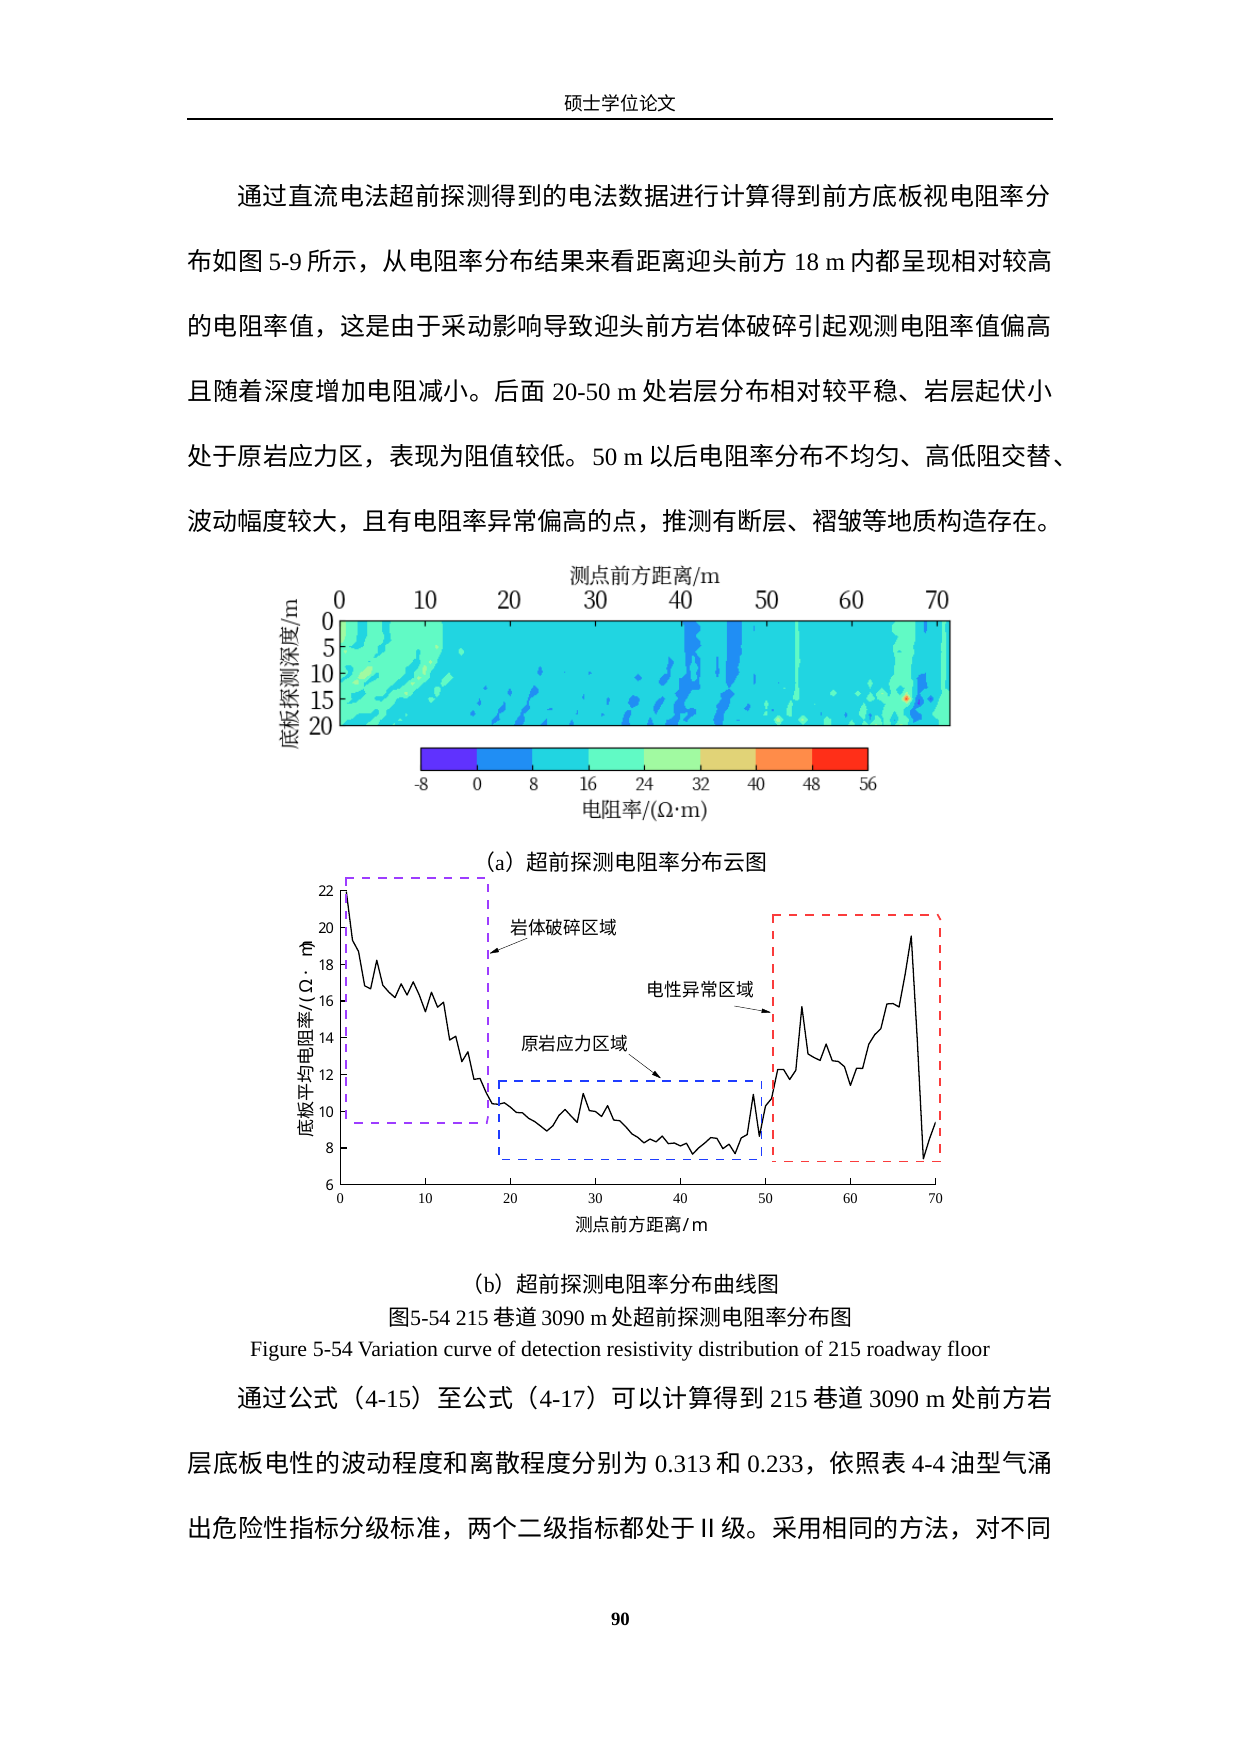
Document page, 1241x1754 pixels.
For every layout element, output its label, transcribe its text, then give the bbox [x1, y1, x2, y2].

text Figure - Variation curve of detection resistivity distribution of 215 roadway floor [187, 1332, 1053, 1364]
text 通过直流电法超前探测得到的电法数据进行计算得到前方底板视电阻率分布如图5-9所示，从电阻率分布结果来看距离迎头前方18 m内都呈现相对较高的电阻率值，这是由于采动影响导致迎头前方岩体破碎引起观测电阻率值偏高，且随着深度增加电阻减小。后面20-50 m处岩层分布相对较平稳、岩层起伏小处于原岩应力区，表现为阻值较低。50 m以后电阻率分布不均匀、高低阻交替、波动幅度较大，且有电阻率异常偏高的点，推测有断层、褶皱等地质构造存在。 [187, 162, 1053, 552]
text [187, 1364, 1053, 1559]
text 图-9 215巷道3090 m处超前探测电阻率分布图 [187, 1299, 1053, 1332]
text （a）超前探测电阻率分布云图 [187, 844, 1053, 877]
text （b）超前探测电阻率分布曲线图 [187, 1267, 1053, 1299]
picture [265, 552, 975, 833]
